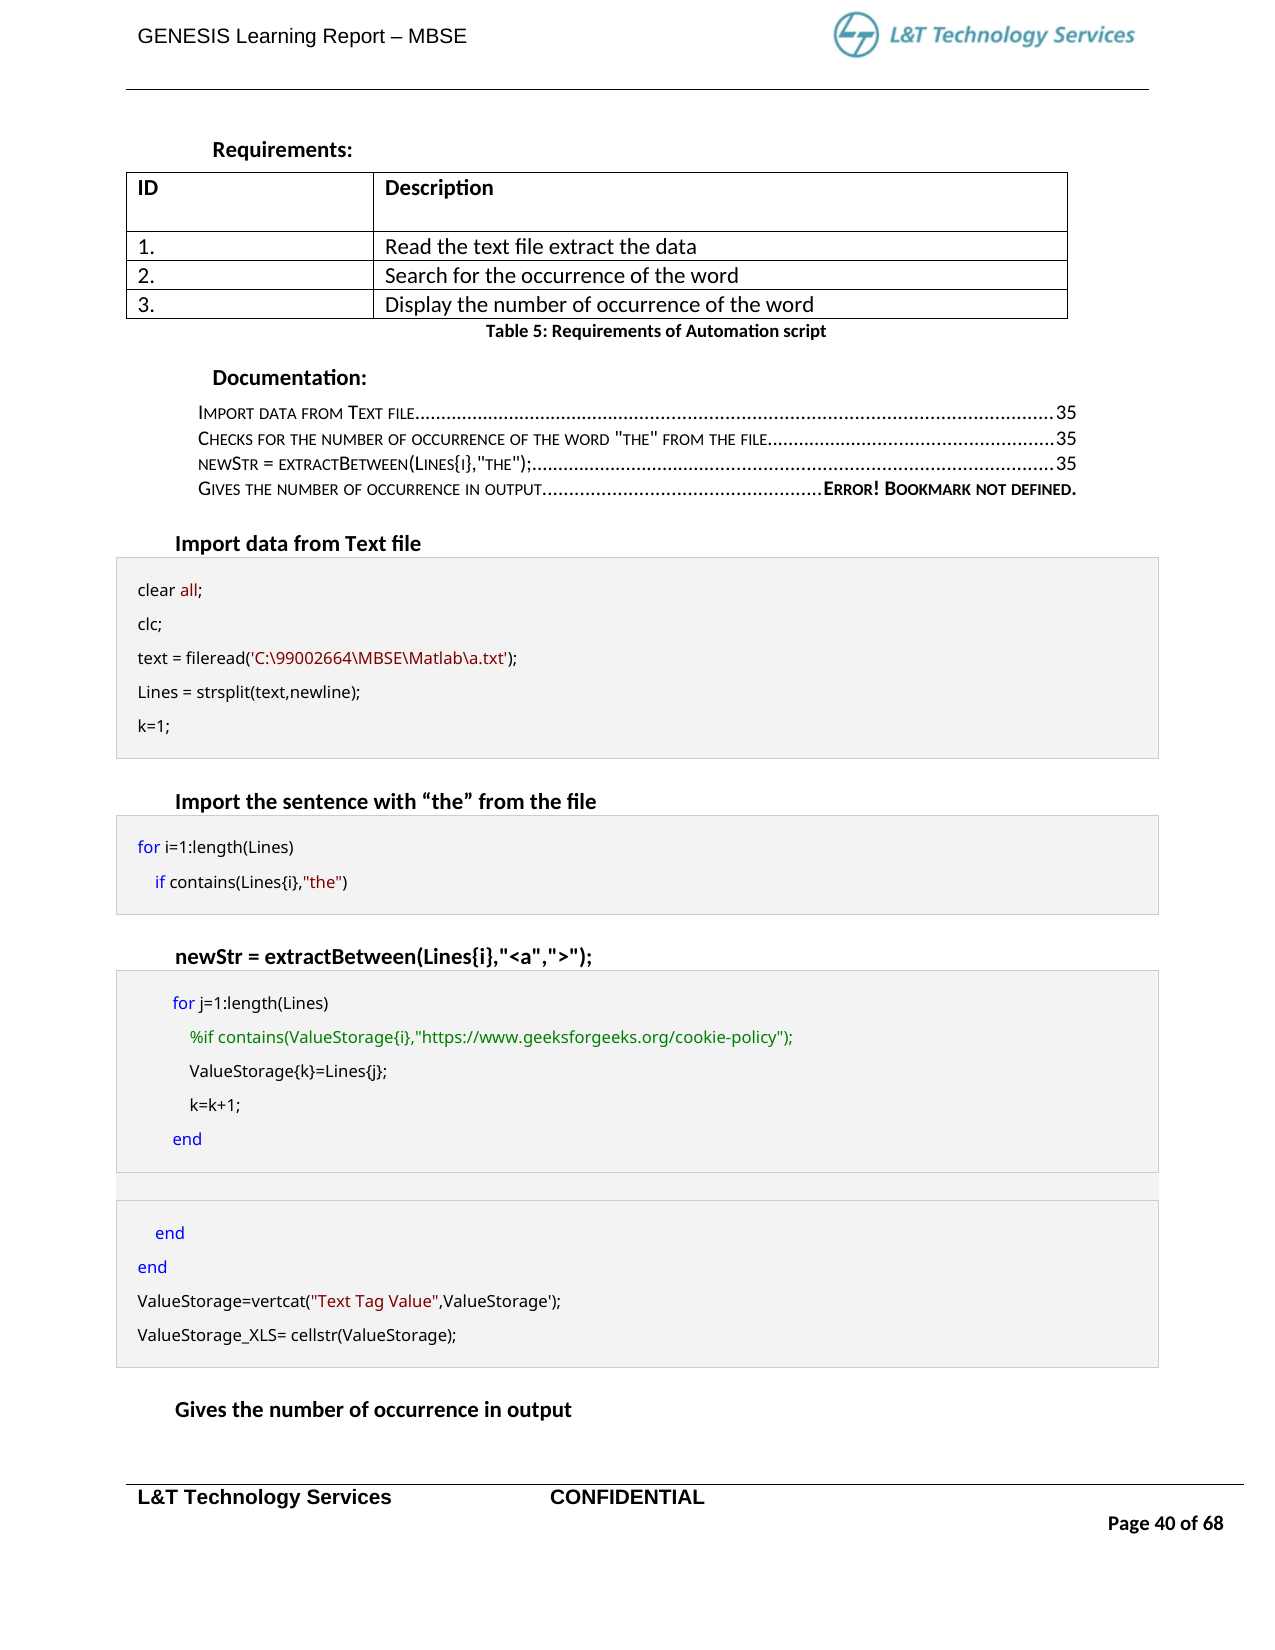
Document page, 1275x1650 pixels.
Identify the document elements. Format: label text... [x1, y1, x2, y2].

text Gives the number of occurrence in output Error! Bookmark not defined. [160, 476, 1137, 501]
table_header ID [127, 173, 373, 231]
text Import the sentence with “the” from the file [137, 787, 1137, 815]
subtitle Requirements: [212, 135, 1137, 163]
text Import data from Text file 35 [160, 399, 1137, 425]
table_cell Search for the occurrence of the word [374, 261, 1067, 289]
table_cell 3. [127, 290, 373, 318]
text Checks for the number of occurrence of the word "the" from the file 35 [160, 425, 1137, 450]
table_cell 1. [127, 232, 373, 260]
text for i=1:length(Lines) if contains(Lines{i},"the") [117, 816, 1158, 914]
text newStr = extractBetween(Lines{i},"<a",">"); [137, 942, 1137, 970]
table_header Description [374, 173, 1067, 231]
text Import data from Text file [137, 529, 1137, 557]
text for j=1:length(Lines) %if contains(ValueStorage{i},"https://www.geeksforgeeks.org/cookie-policy"); ValueStorage{k}=Lines{j}; k=k+1; end [117, 971, 1158, 1172]
text clear all; clc; text = fileread('C:\99002664\MBSE\Matlab\a.txt'); Lines = strsplit(text,newline); k=1; [117, 558, 1158, 758]
text end end ValueStorage=vertcat("Text Tag Value",ValueStorage'); ValueStorage_XLS= cellstr(ValueStorage); [117, 1201, 1158, 1367]
table_cell Read the text file extract the data [374, 232, 1067, 260]
text Gives the number of occurrence in output [137, 1396, 1137, 1424]
table_cell 2. [127, 261, 373, 289]
text newStr = extractBetween(Lines{i},"the"); 35 [160, 450, 1137, 476]
subtitle Documentation: [212, 363, 1137, 391]
table_cell Display the number of occurrence of the word [374, 290, 1067, 318]
